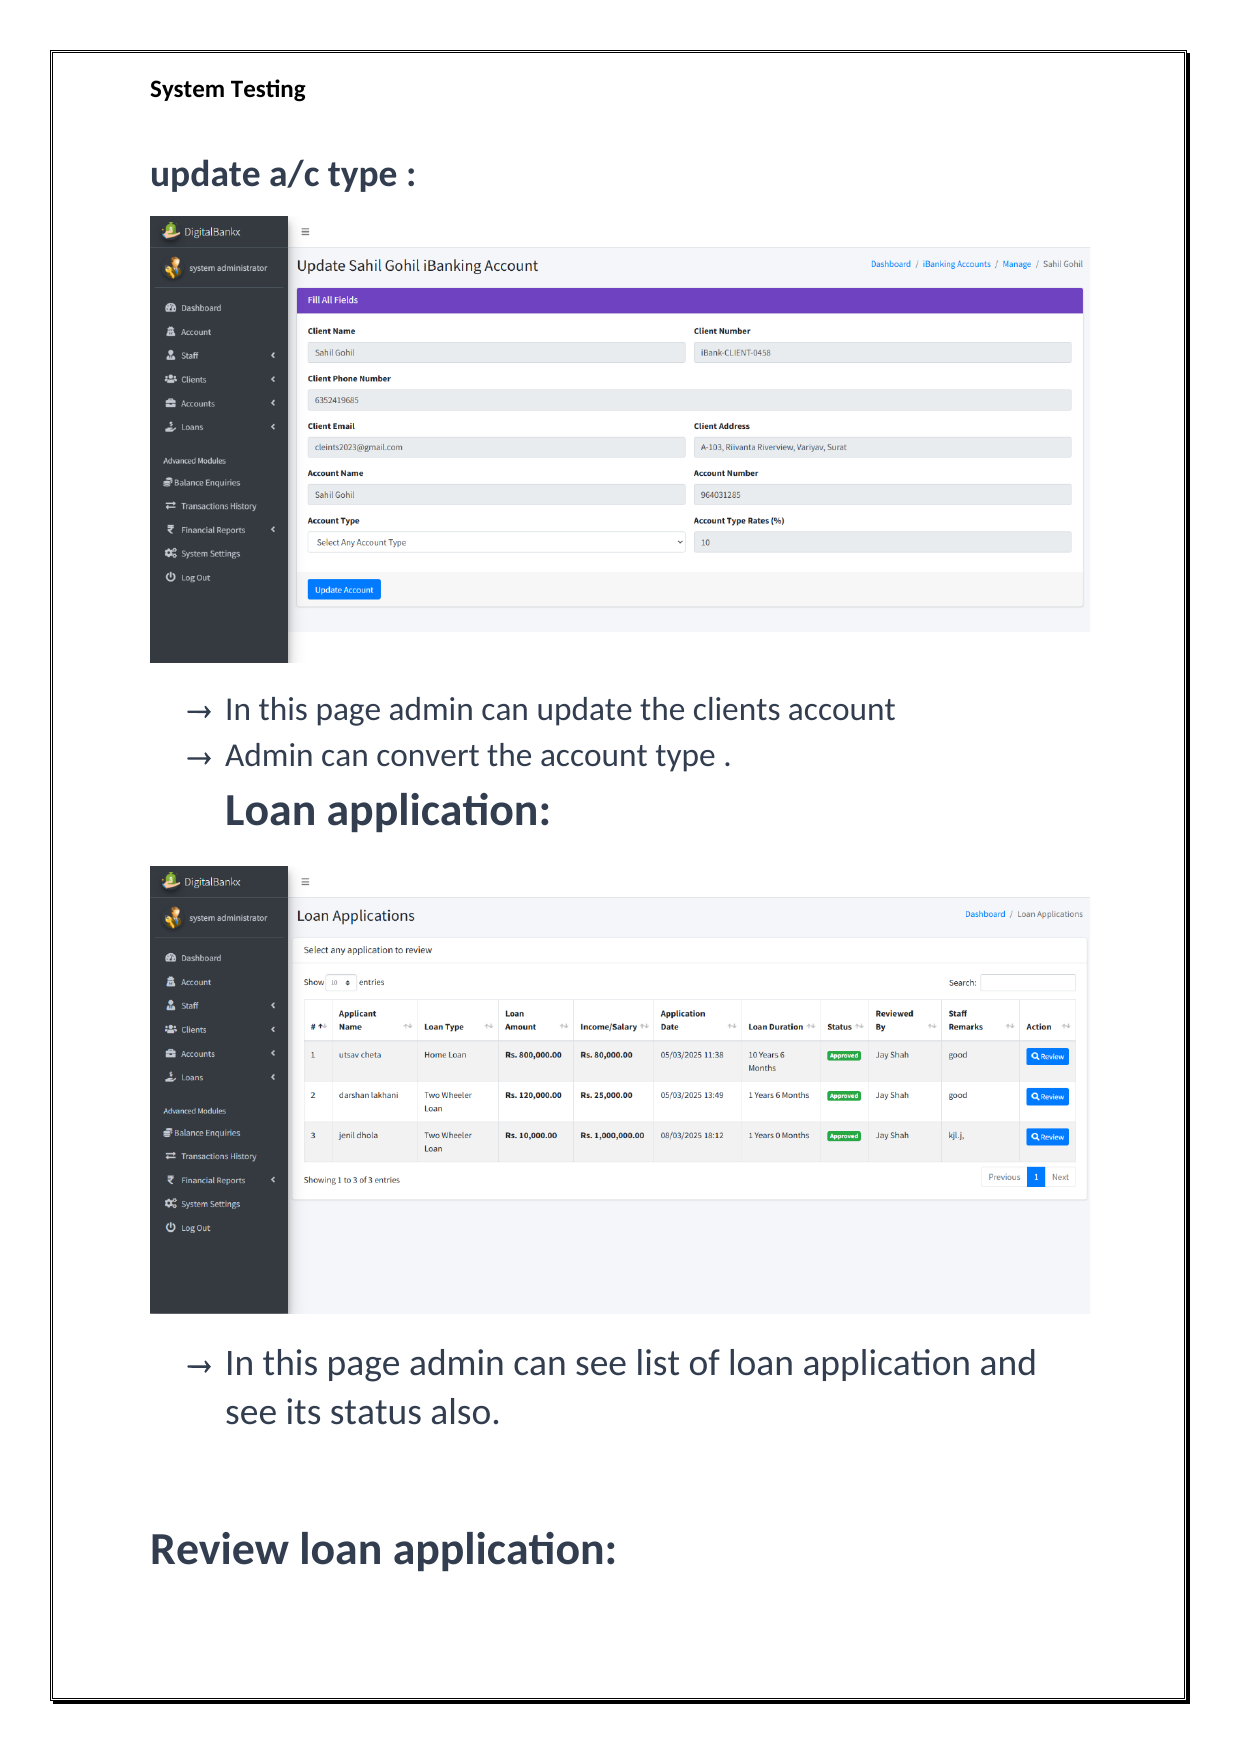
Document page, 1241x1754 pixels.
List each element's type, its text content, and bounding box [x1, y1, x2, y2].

list Loan application: [225, 781, 1087, 837]
list In this page admin can see list of loan application and see its status also. [187, 1338, 1087, 1434]
text update a/c type : [150, 150, 1087, 196]
list In this page admin can update the clients account [187, 688, 1087, 728]
text Review loan application: [150, 1520, 1087, 1576]
picture [150, 216, 1091, 663]
list Admin can convert the account type . [187, 734, 1087, 775]
picture [150, 866, 1091, 1314]
